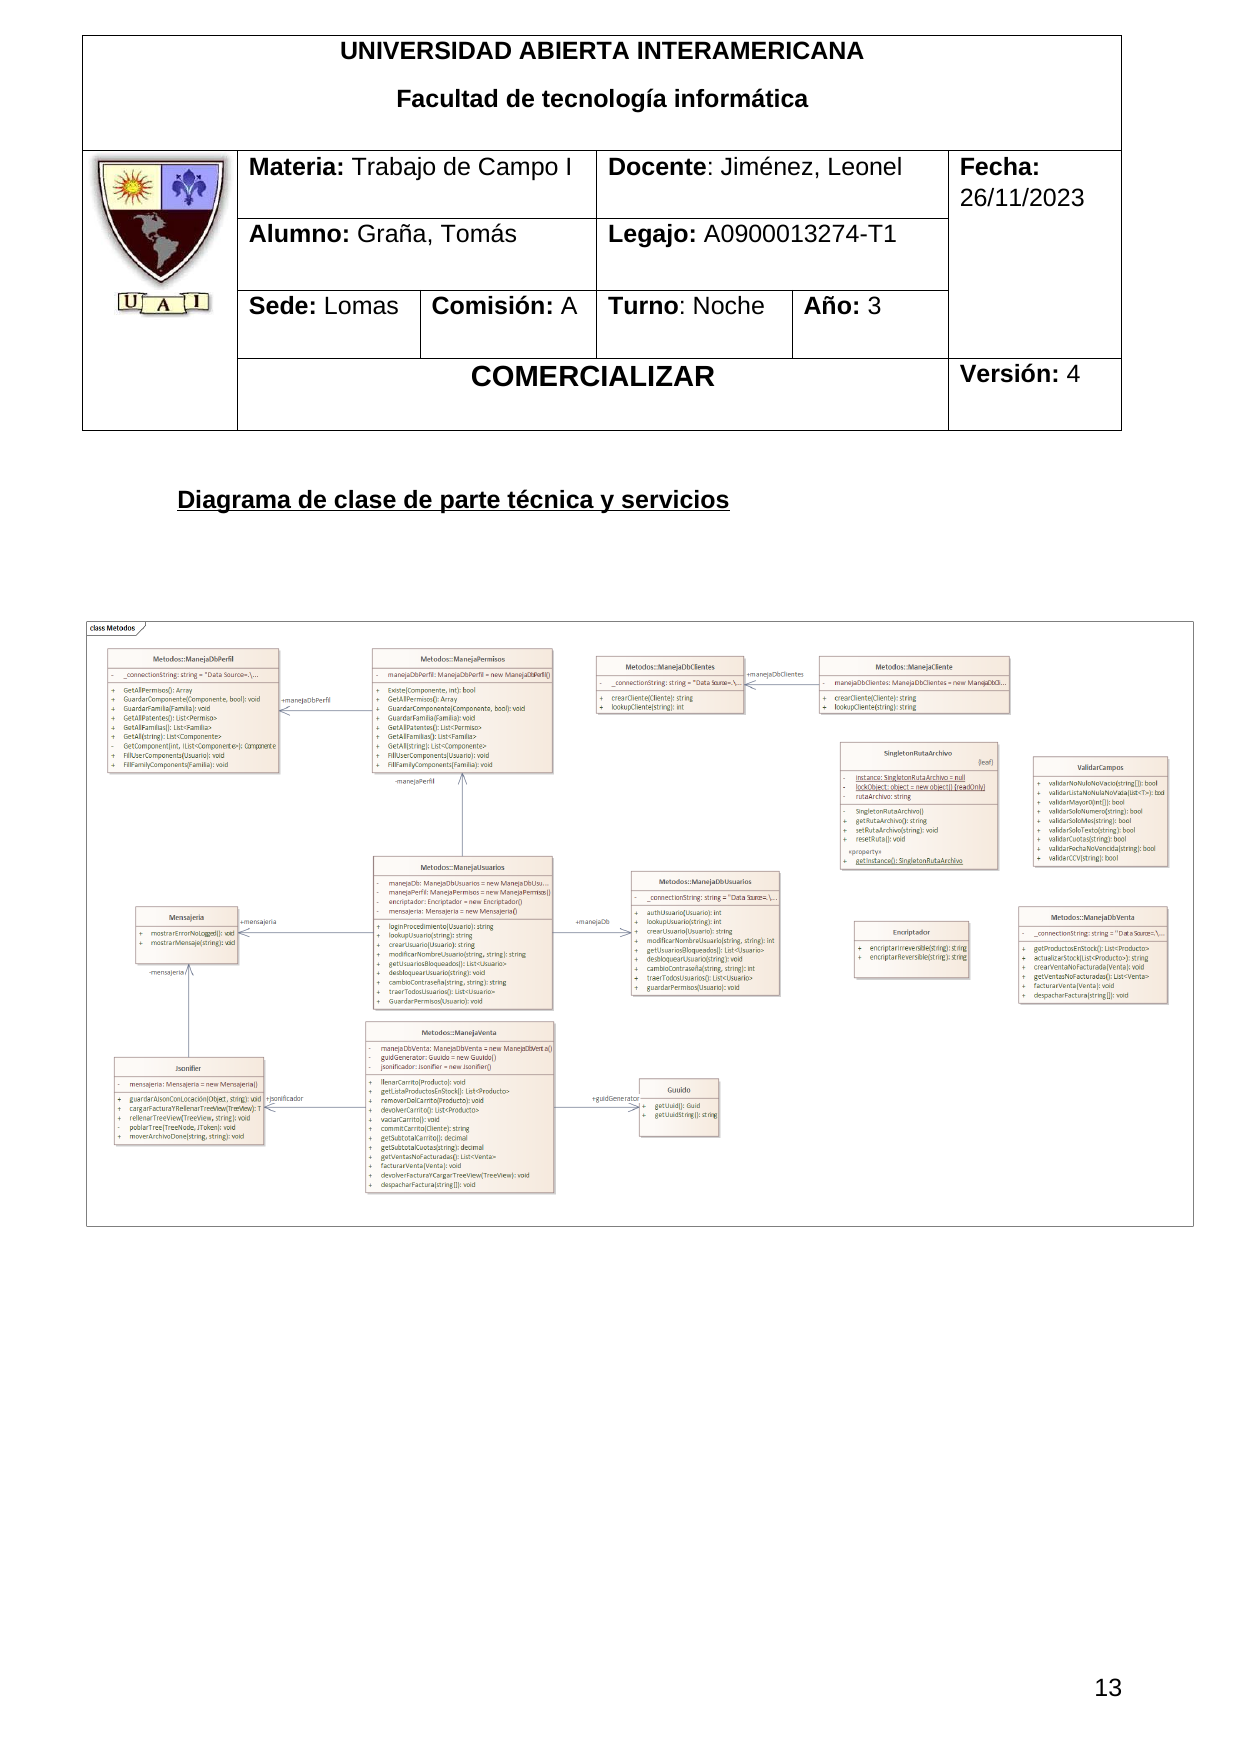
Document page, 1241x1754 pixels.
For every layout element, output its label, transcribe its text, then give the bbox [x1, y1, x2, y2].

picture [82, 617, 1197, 1230]
picture [87, 151, 234, 320]
subtitle Diagrama de clase de parte técnica y servicios [177, 485, 1122, 513]
